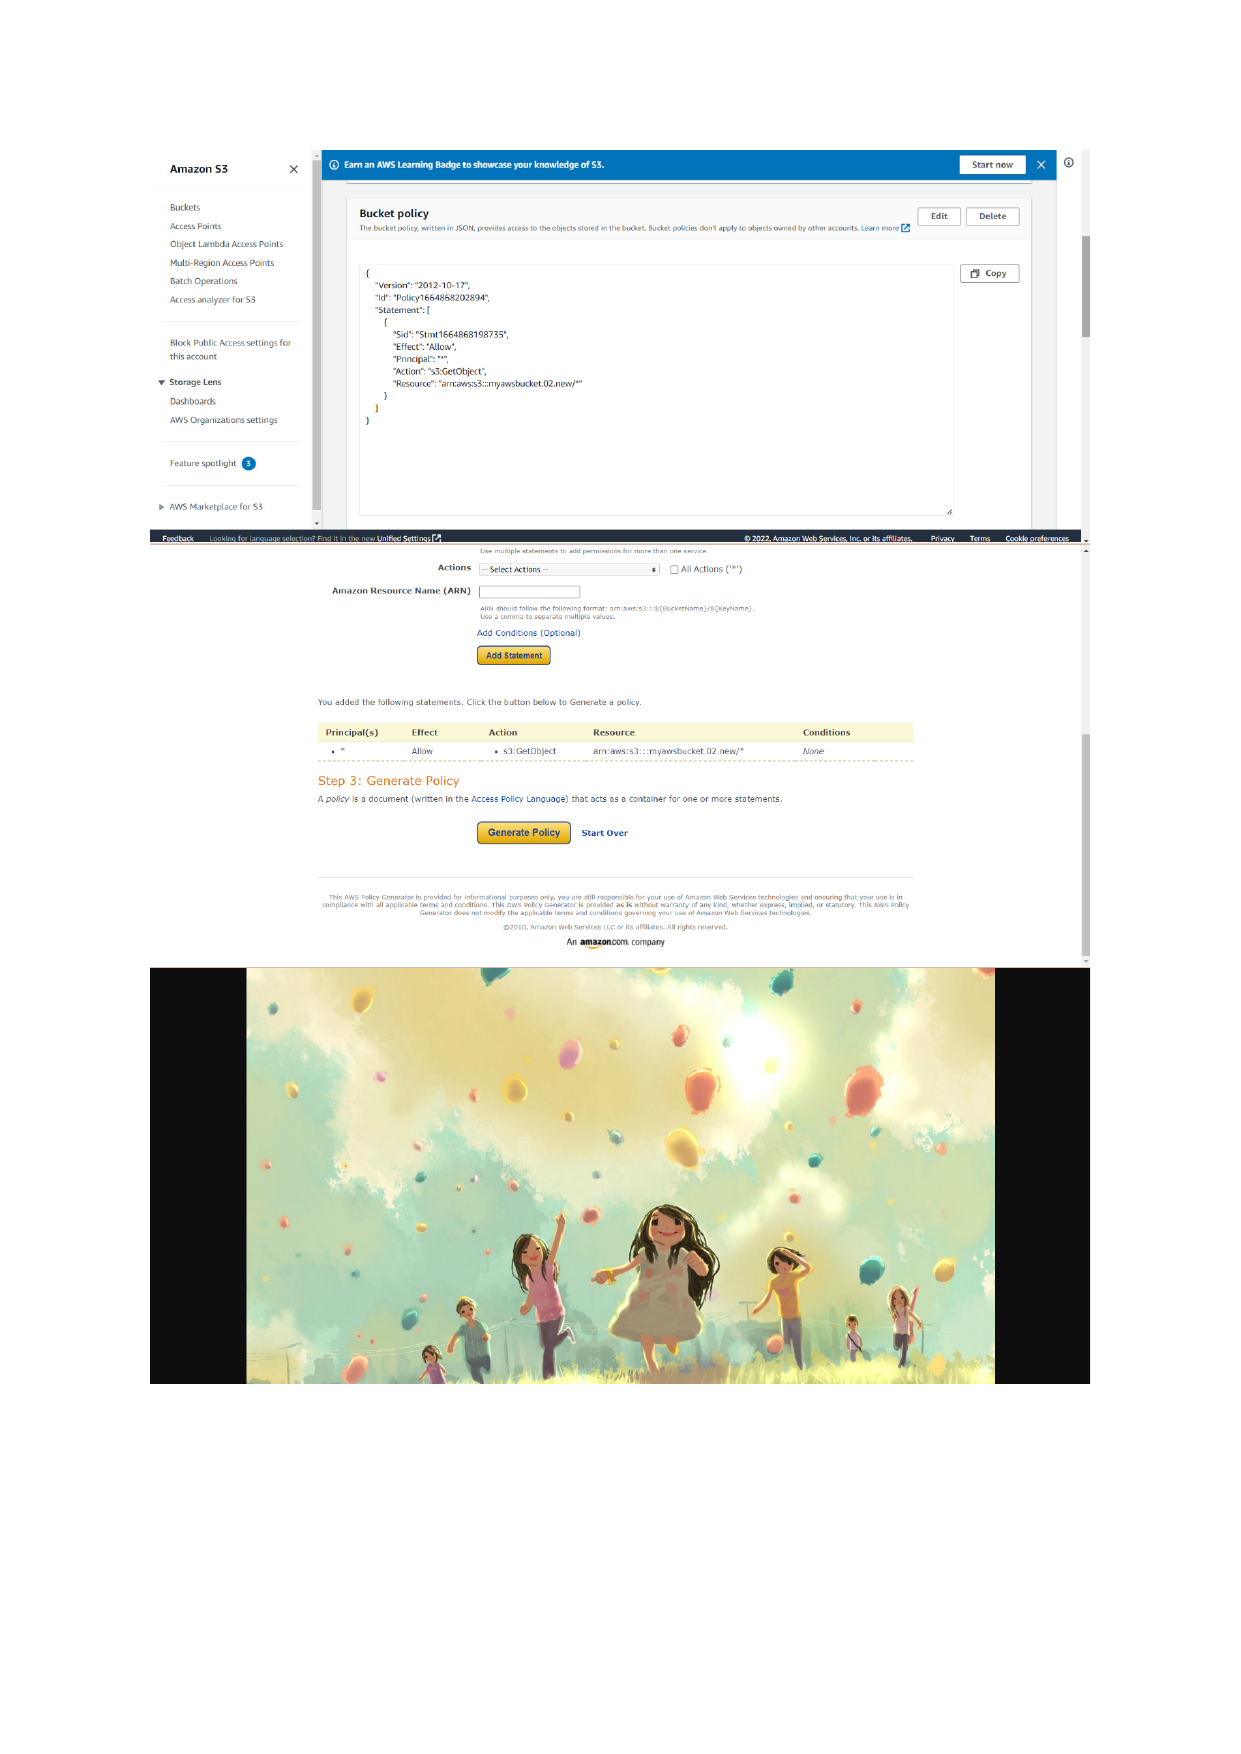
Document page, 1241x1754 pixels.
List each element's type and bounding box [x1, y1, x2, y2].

picture [150, 150, 1090, 542]
picture [150, 543, 1090, 966]
picture [150, 967, 1091, 1384]
